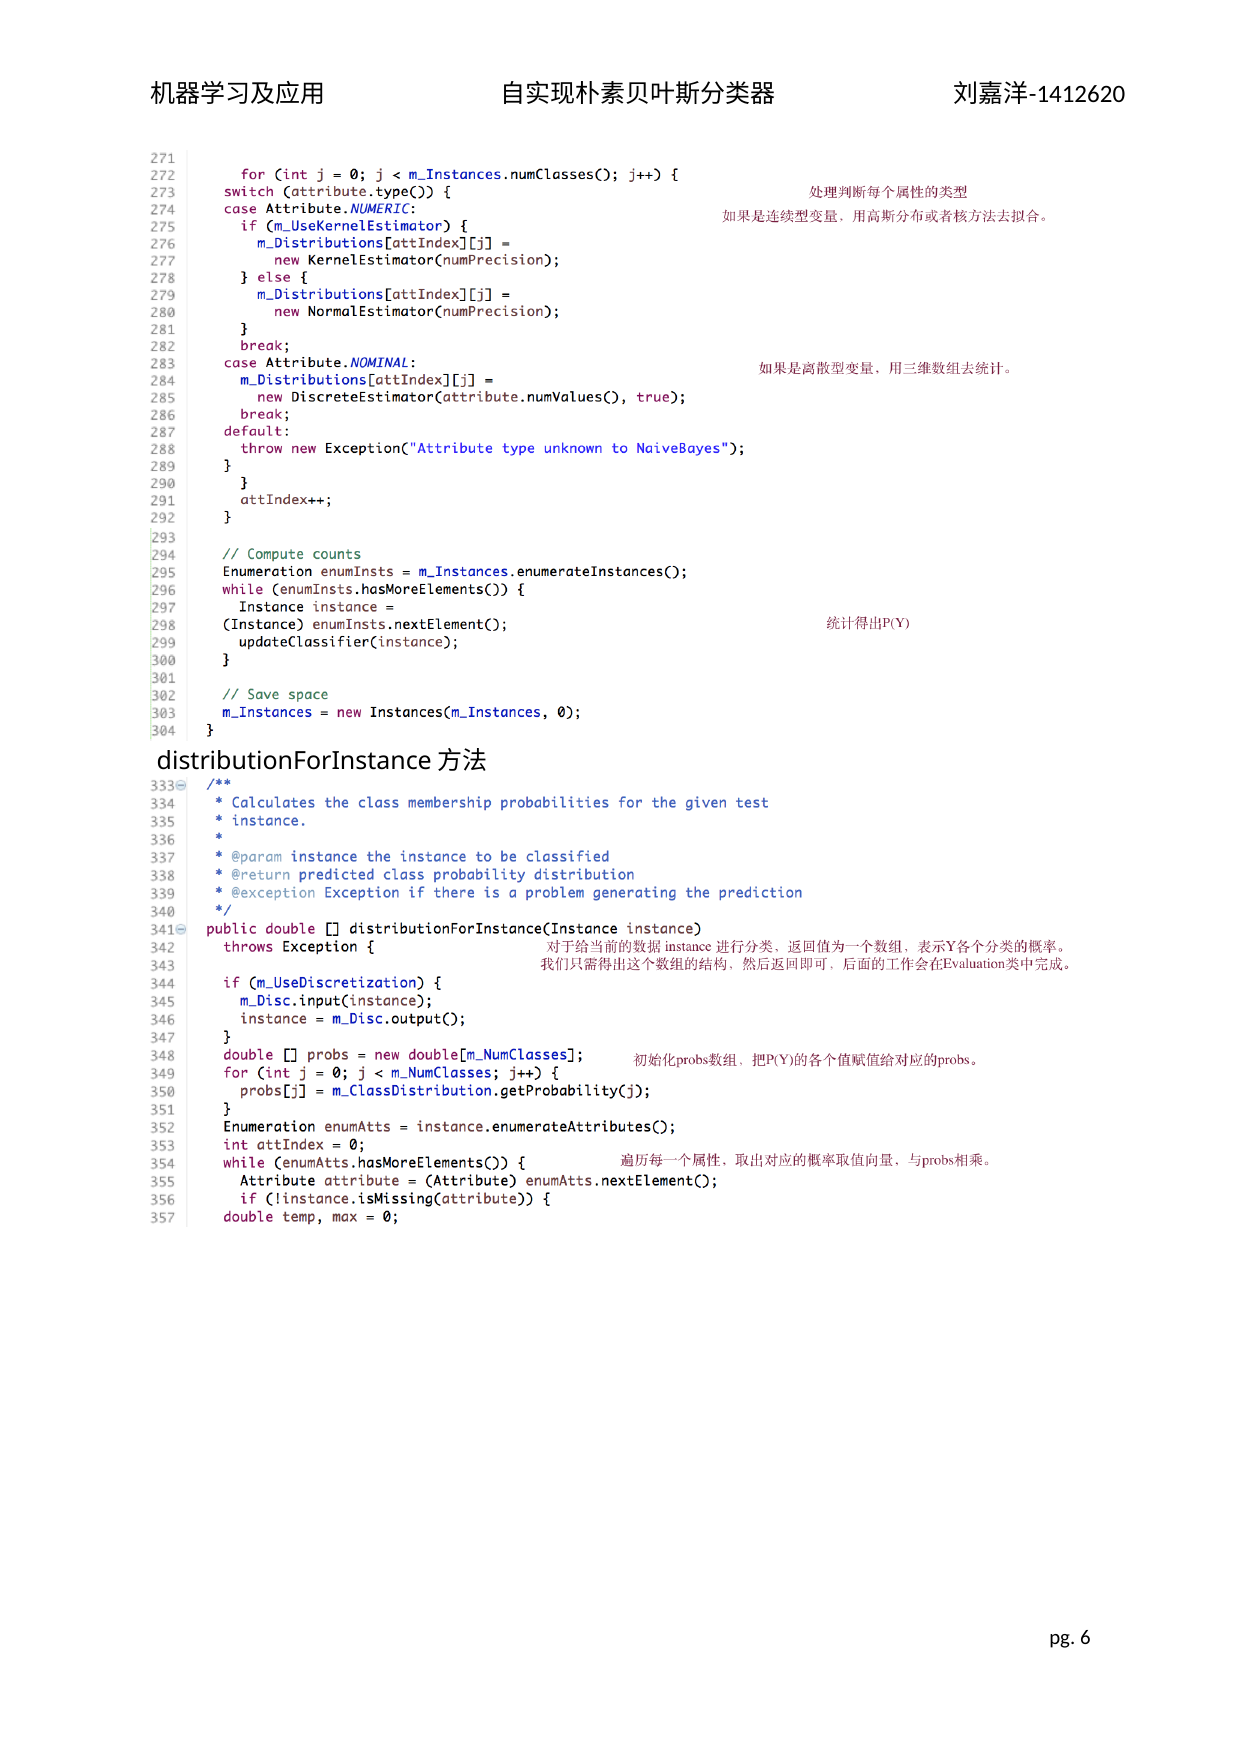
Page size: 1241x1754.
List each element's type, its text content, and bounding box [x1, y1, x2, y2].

picture [150, 777, 1089, 1227]
text distributionForInstance方法 [150, 741, 1090, 777]
picture [150, 150, 1090, 741]
